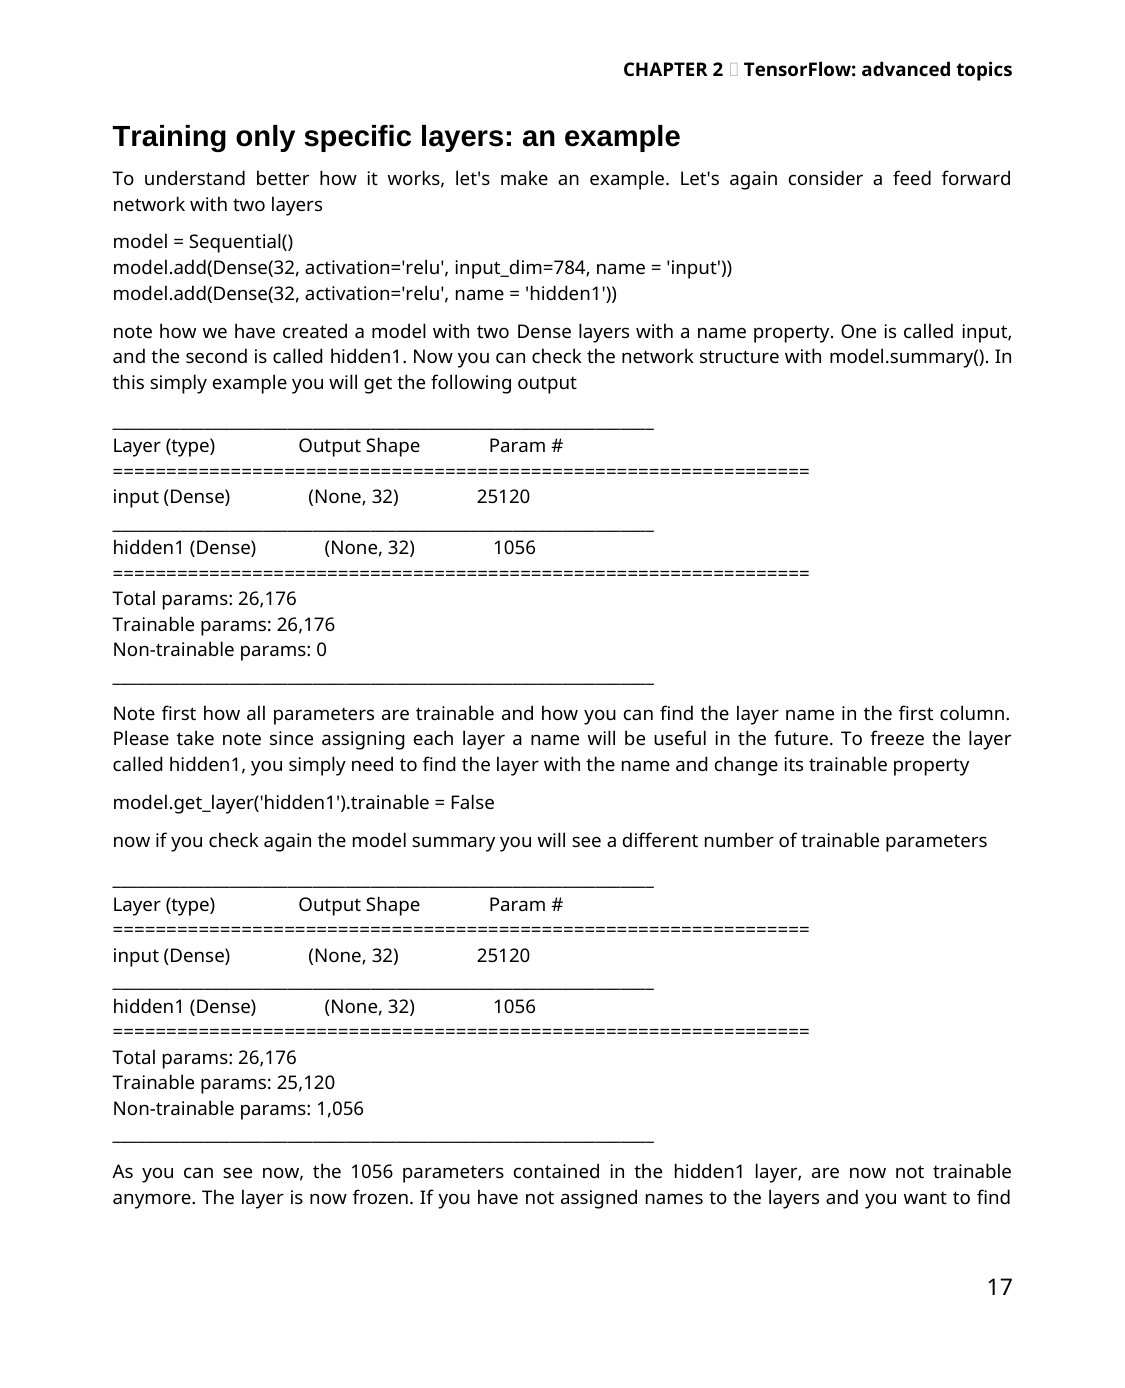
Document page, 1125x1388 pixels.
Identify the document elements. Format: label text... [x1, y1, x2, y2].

text Total params: 26,176 [112, 586, 1012, 611]
text model = Sequential() [112, 229, 1012, 254]
text Trainable params: 26,176 [112, 611, 1012, 637]
text _________________________________________________________________ [112, 662, 1012, 688]
text Trainable params: 25,120 [112, 1069, 1012, 1095]
text model.add(Dense(32, activation='relu', input_dim=784, name = 'input')) [112, 254, 1012, 280]
text Layer (type) Output Shape Param # [112, 432, 1012, 458]
text _________________________________________________________________ [112, 1121, 1012, 1146]
text model.get_layer('hidden1').trainable = False [112, 789, 1012, 815]
text hidden1 (Dense) (None, 32) 1056 [112, 534, 1012, 560]
text _________________________________________________________________ [112, 865, 1012, 891]
text now if you check again the model summary you will see a different number of trainable parameters [112, 827, 1012, 853]
text note how we have created a model with two Dense layers with a name property. One is called input, and the second is called hidden1. Now you can check the network structure with model.summary(). In this simply example you will get the following output [112, 318, 1012, 394]
text Non-trainable params: 0 [112, 637, 1012, 662]
text ================================================================= [112, 560, 1012, 586]
text input (Dense) (None, 32) 25120 [112, 942, 1012, 967]
text ================================================================= [112, 458, 1012, 483]
text Total params: 26,176 [112, 1044, 1012, 1069]
text ================================================================= [112, 916, 1012, 942]
text Note first how all parameters are trainable and how you can find the layer name in the first column. Please take note since assigning each layer a name will be useful in the future. To freeze the layer called hidden1, you simply need to find the layer with the name and change its trainable property [112, 700, 1012, 777]
text Non-trainable params: 1,056 [112, 1095, 1012, 1121]
text _________________________________________________________________ [112, 967, 1012, 993]
text To understand better how it works, let's make an example. Let's again consider a feed forward network with two layers [112, 165, 1012, 216]
text _________________________________________________________________ [112, 407, 1012, 432]
text _________________________________________________________________ [112, 509, 1012, 534]
subtitle Training only specific layers: an example [112, 119, 1012, 153]
text ================================================================= [112, 1018, 1012, 1044]
text Layer (type) Output Shape Param # [112, 891, 1012, 916]
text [112, 1158, 1012, 1209]
text input (Dense) (None, 32) 25120 [112, 483, 1012, 509]
text model.add(Dense(32, activation='relu', name = 'hidden1')) [112, 280, 1012, 305]
text hidden1 (Dense) (None, 32) 1056 [112, 993, 1012, 1018]
